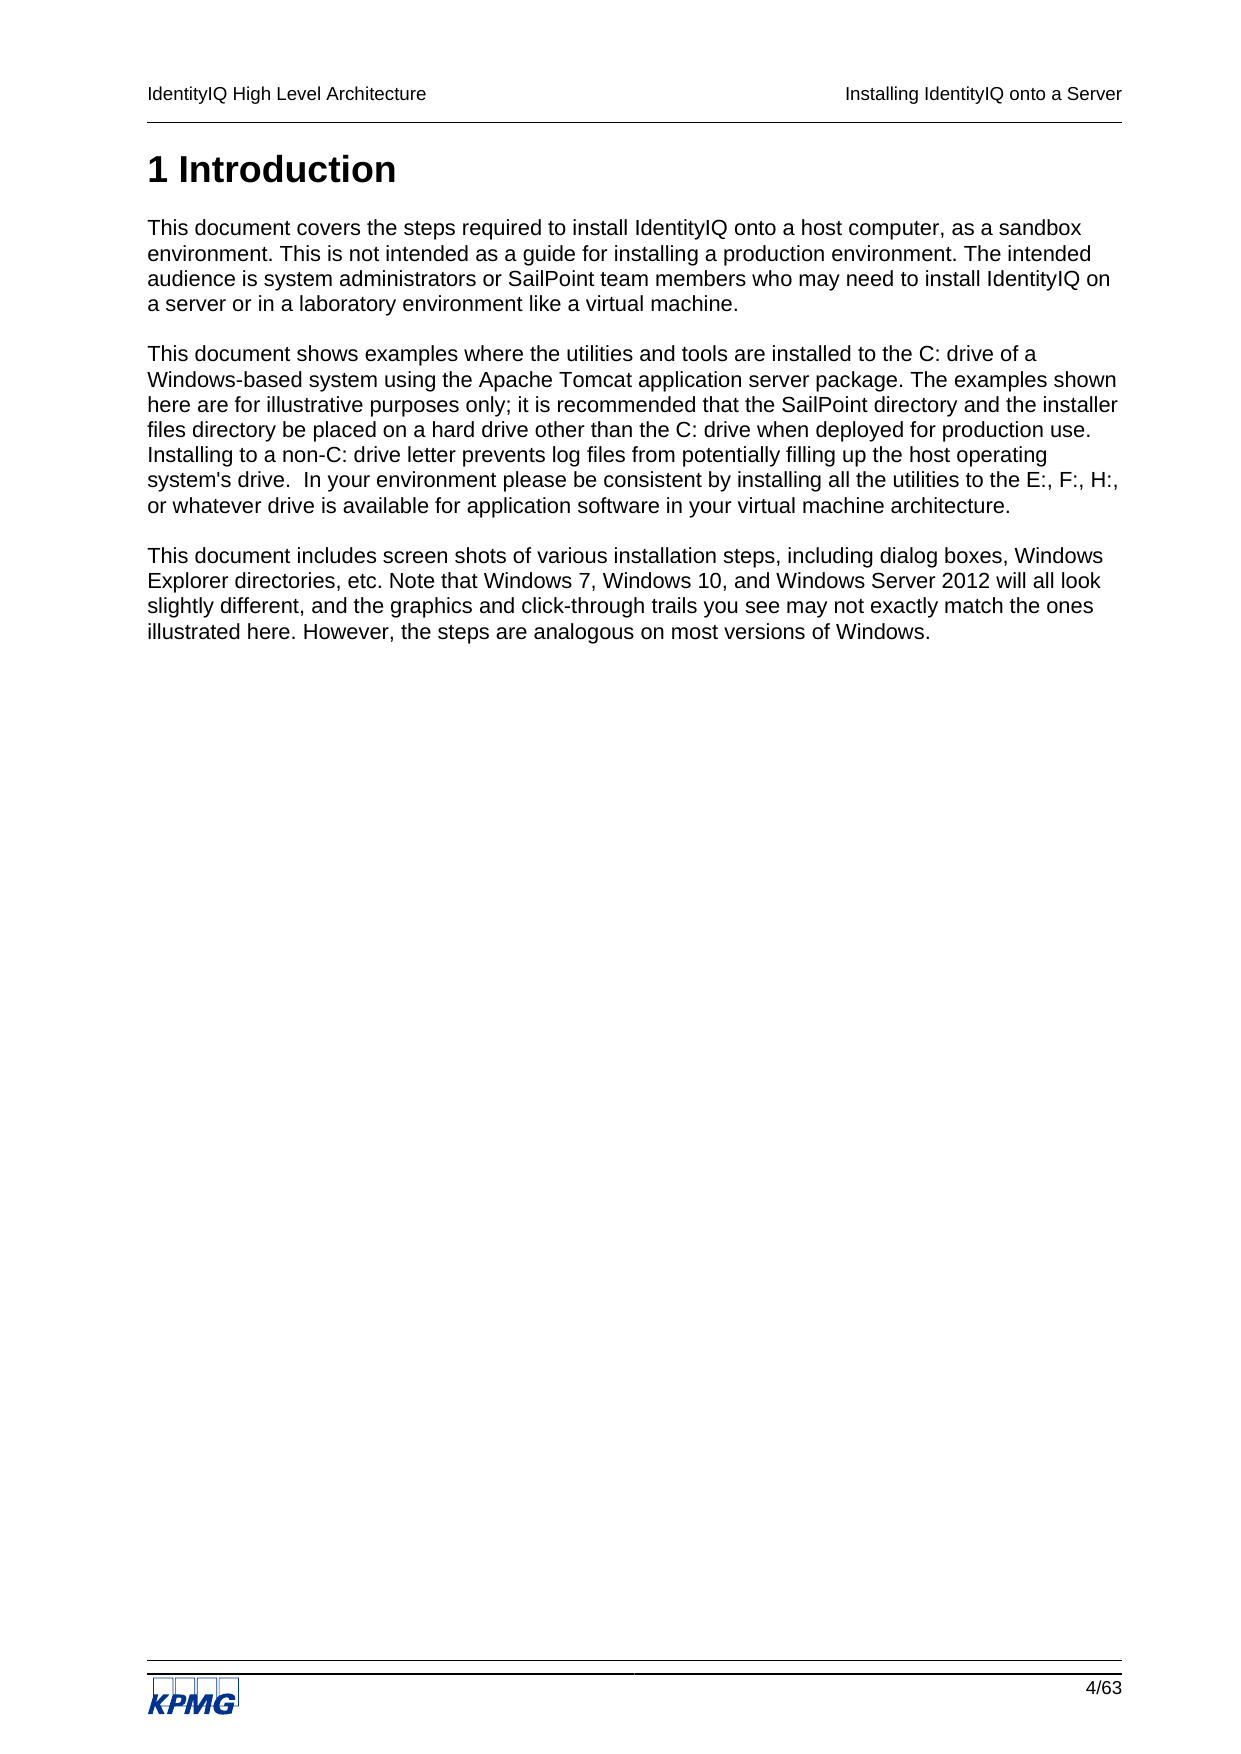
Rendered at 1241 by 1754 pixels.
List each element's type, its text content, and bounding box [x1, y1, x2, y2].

subtitle Introduction [147, 147, 1125, 190]
text This document covers the steps required to install IdentityIQ onto a host computer, as a sandbox environment. This is not intended as a guide for installing a production environment. The intended audience is system administrators or SailPoint team members who may need to install IdentityIQ on a server or in a laboratory environment like a virtual machine. [147, 215, 1125, 316]
text This document shows examples where the utilities and tools are installed to the C: drive of a Windows-based system using the Apache Tomcat application server package. The examples shown here are for illustrative purposes only; it is recommended that the SailPoint directory and the installer files directory be placed on a hard drive other than the C: drive when deployed for production use. Installing to a non-C: drive letter prevents log files from potentially filling up the host operating system's drive. In your environment please be consistent by installing all the utilities to the E:, F:, H:, or whatever drive is available for application software in your virtual machine architecture. [147, 341, 1125, 518]
text This document includes screen shots of various installation steps, including dialog boxes, Windows Explorer directories, etc. Note that Windows 7, Windows 10, and Windows Server 2012 will all look slightly different, and the graphics and click-through trails you see may not exactly match the ones illustrated here. However, the steps are analogous on most versions of Windows. [147, 543, 1125, 644]
